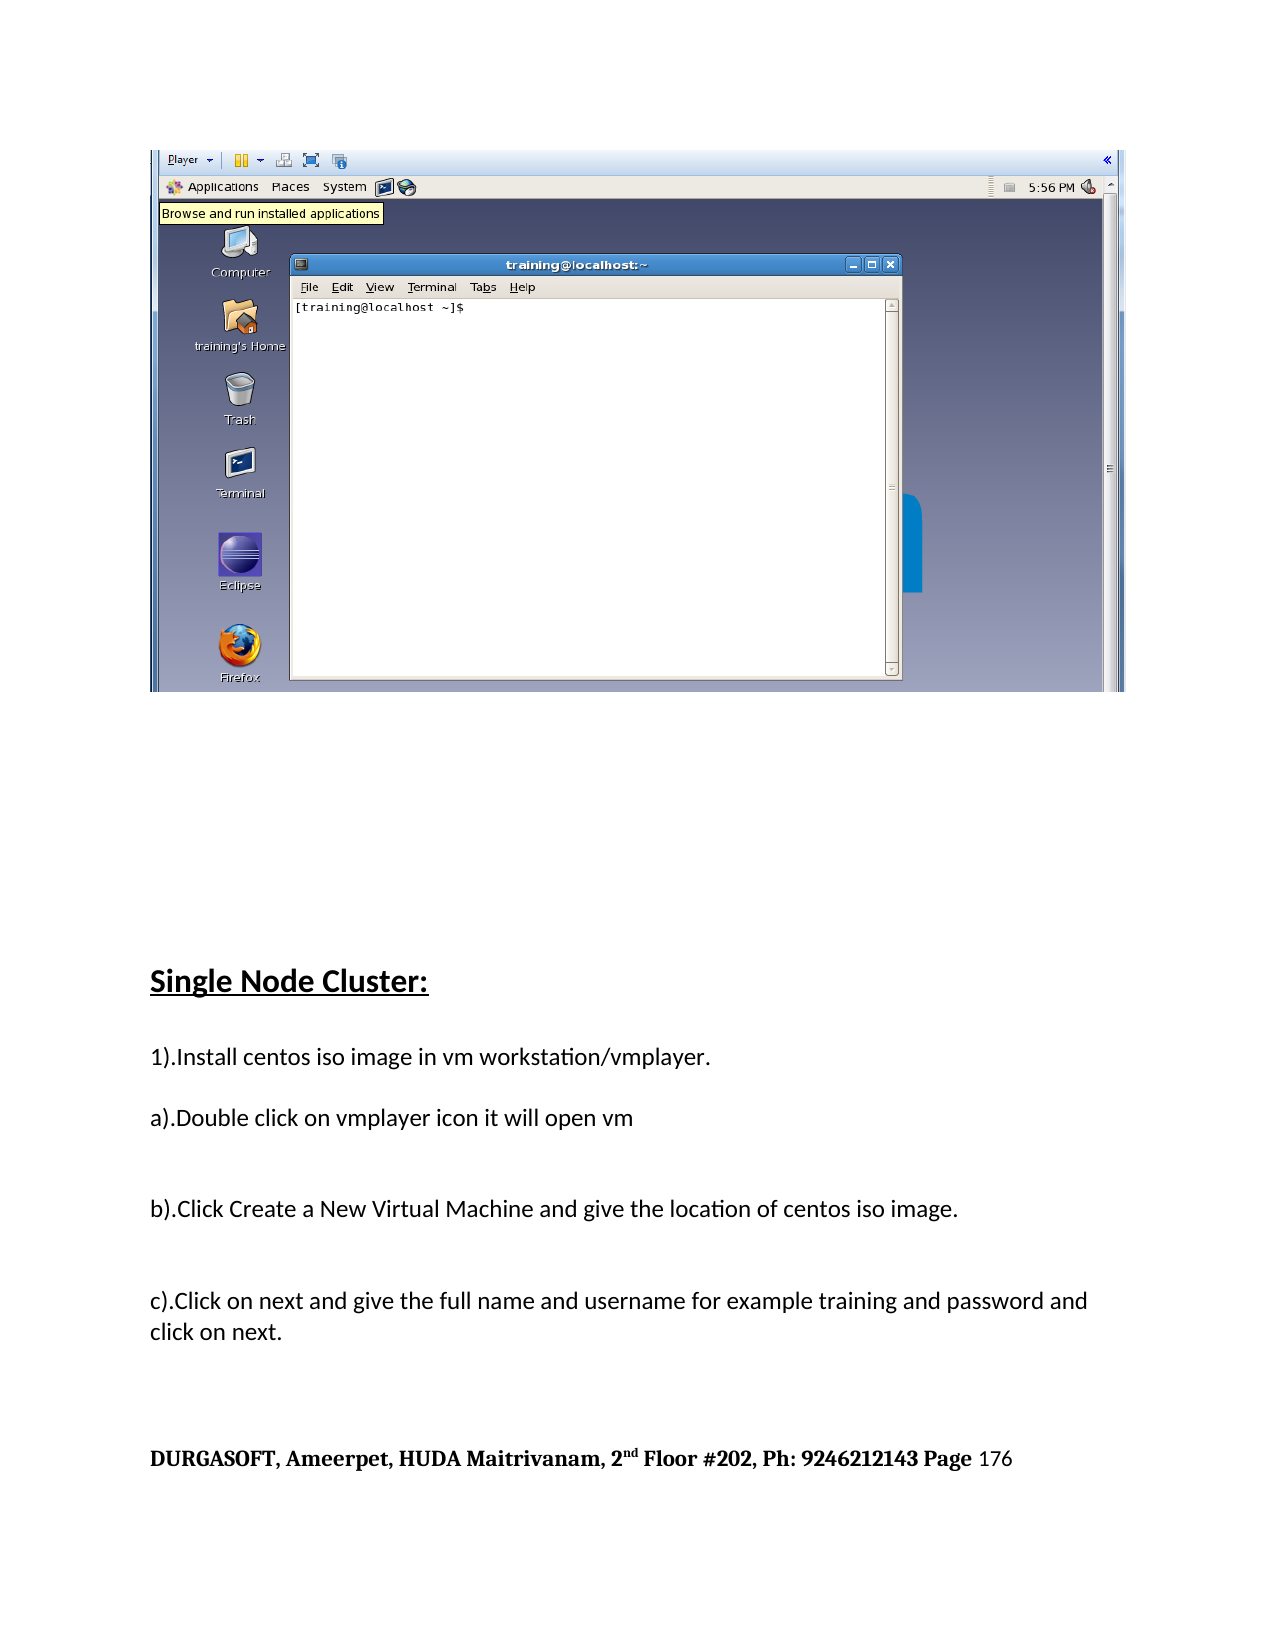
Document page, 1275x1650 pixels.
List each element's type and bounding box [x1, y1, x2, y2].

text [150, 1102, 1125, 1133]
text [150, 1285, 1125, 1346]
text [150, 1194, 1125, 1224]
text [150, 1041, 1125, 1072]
picture [150, 150, 1125, 692]
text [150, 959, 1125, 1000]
